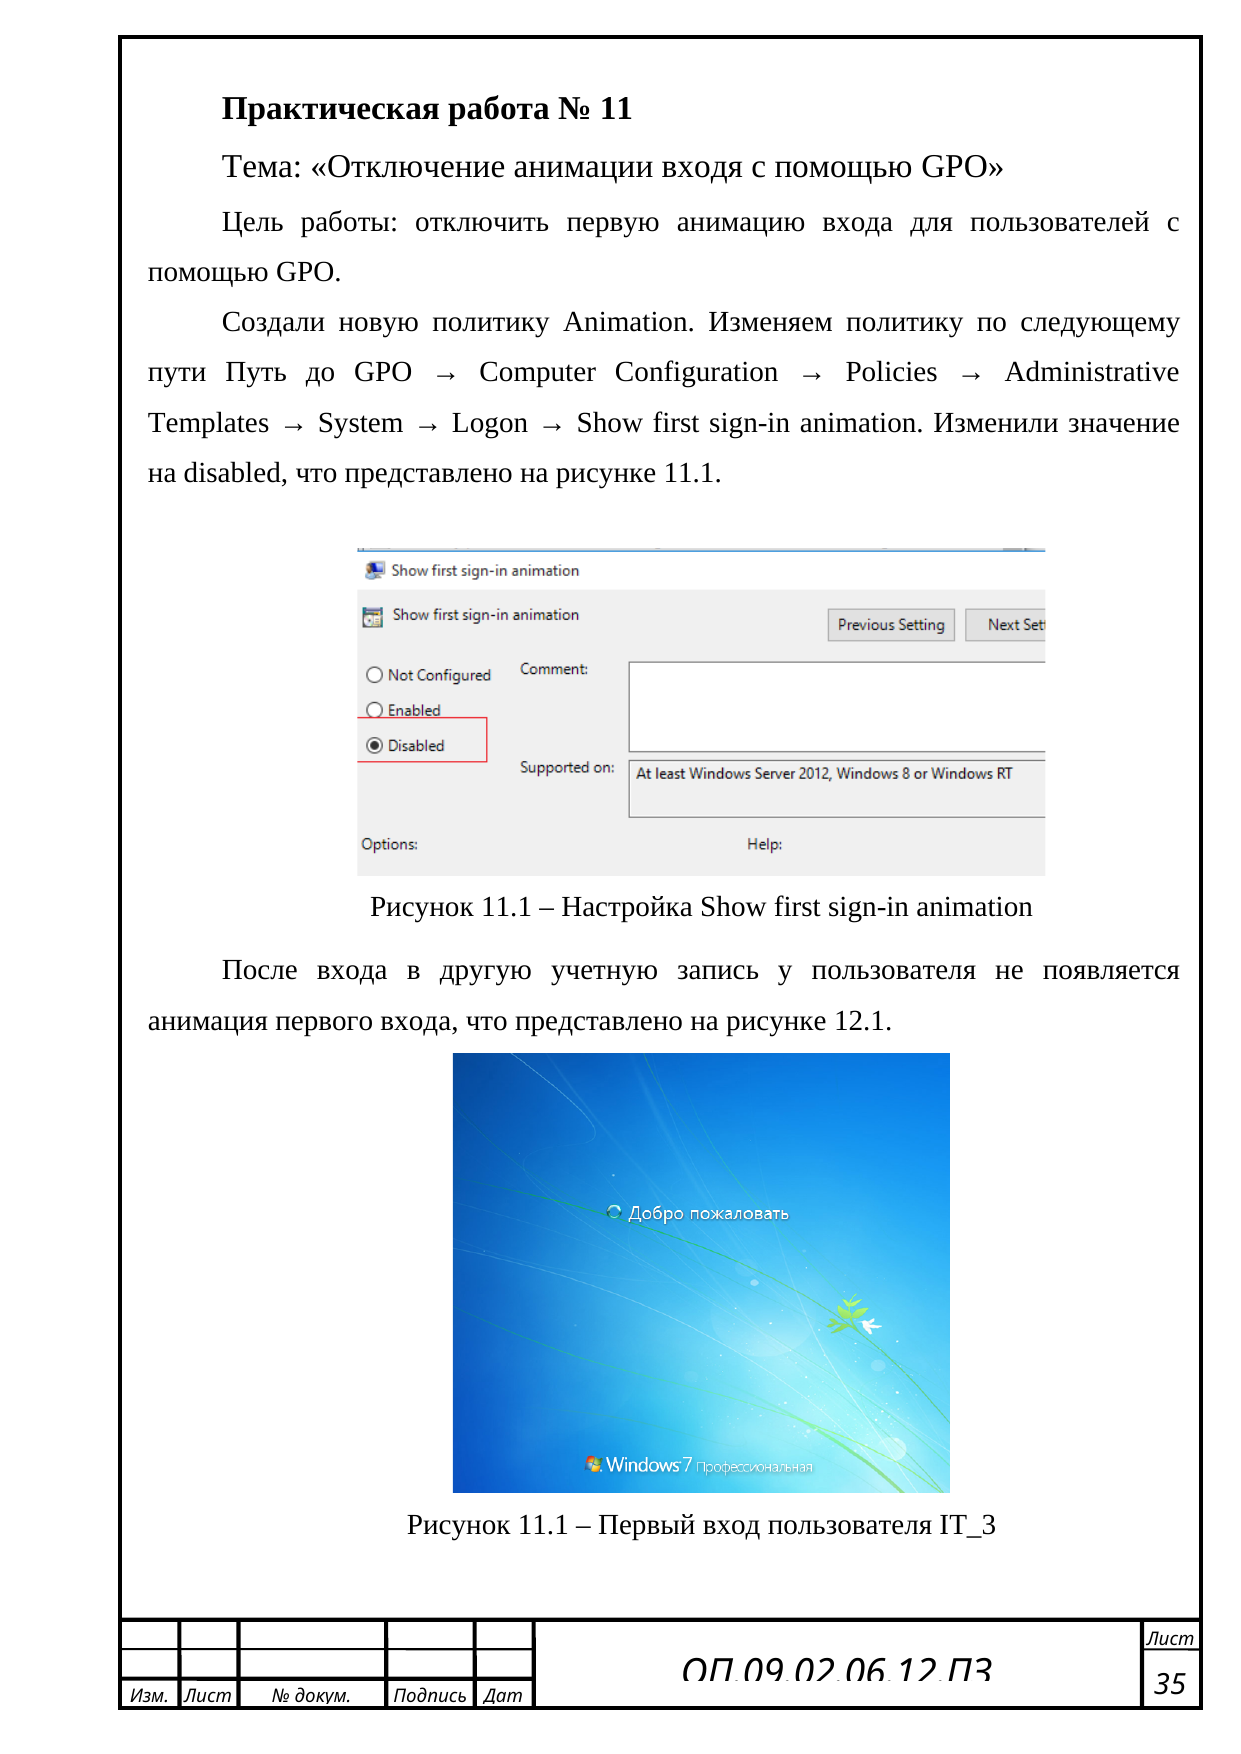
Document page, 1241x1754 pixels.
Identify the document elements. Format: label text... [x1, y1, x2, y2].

text Практическая работа № 11 [148, 89, 1181, 127]
text После входа в другую учетную запись у пользователя не появляется анимация первого входа, что представлено на рисунке 12.1. [148, 952, 1181, 1036]
picture [357, 548, 1046, 876]
picture [452, 1053, 950, 1493]
text Создали новую политику Animation. Изменяем политику по следующему пути Путь до GPO → Computer Configuration → Policies → Administrative Templates → System → Logon → Show first sign-in animation. Изменили значение на disabled, что представлено на рисунке 11.1. [148, 304, 1181, 489]
text Цель работы: отключить первую анимацию входа для пользователей с помощью GPO. [148, 204, 1181, 287]
text Тема: «Отключение анимации входя с помощью GPO» [148, 146, 1181, 184]
text Рисунок 11.1 – Настройка Show first sign-in animation [148, 889, 1181, 923]
text Рисунок 11.1 – Первый вход пользователя IT_3 [148, 1507, 1181, 1541]
